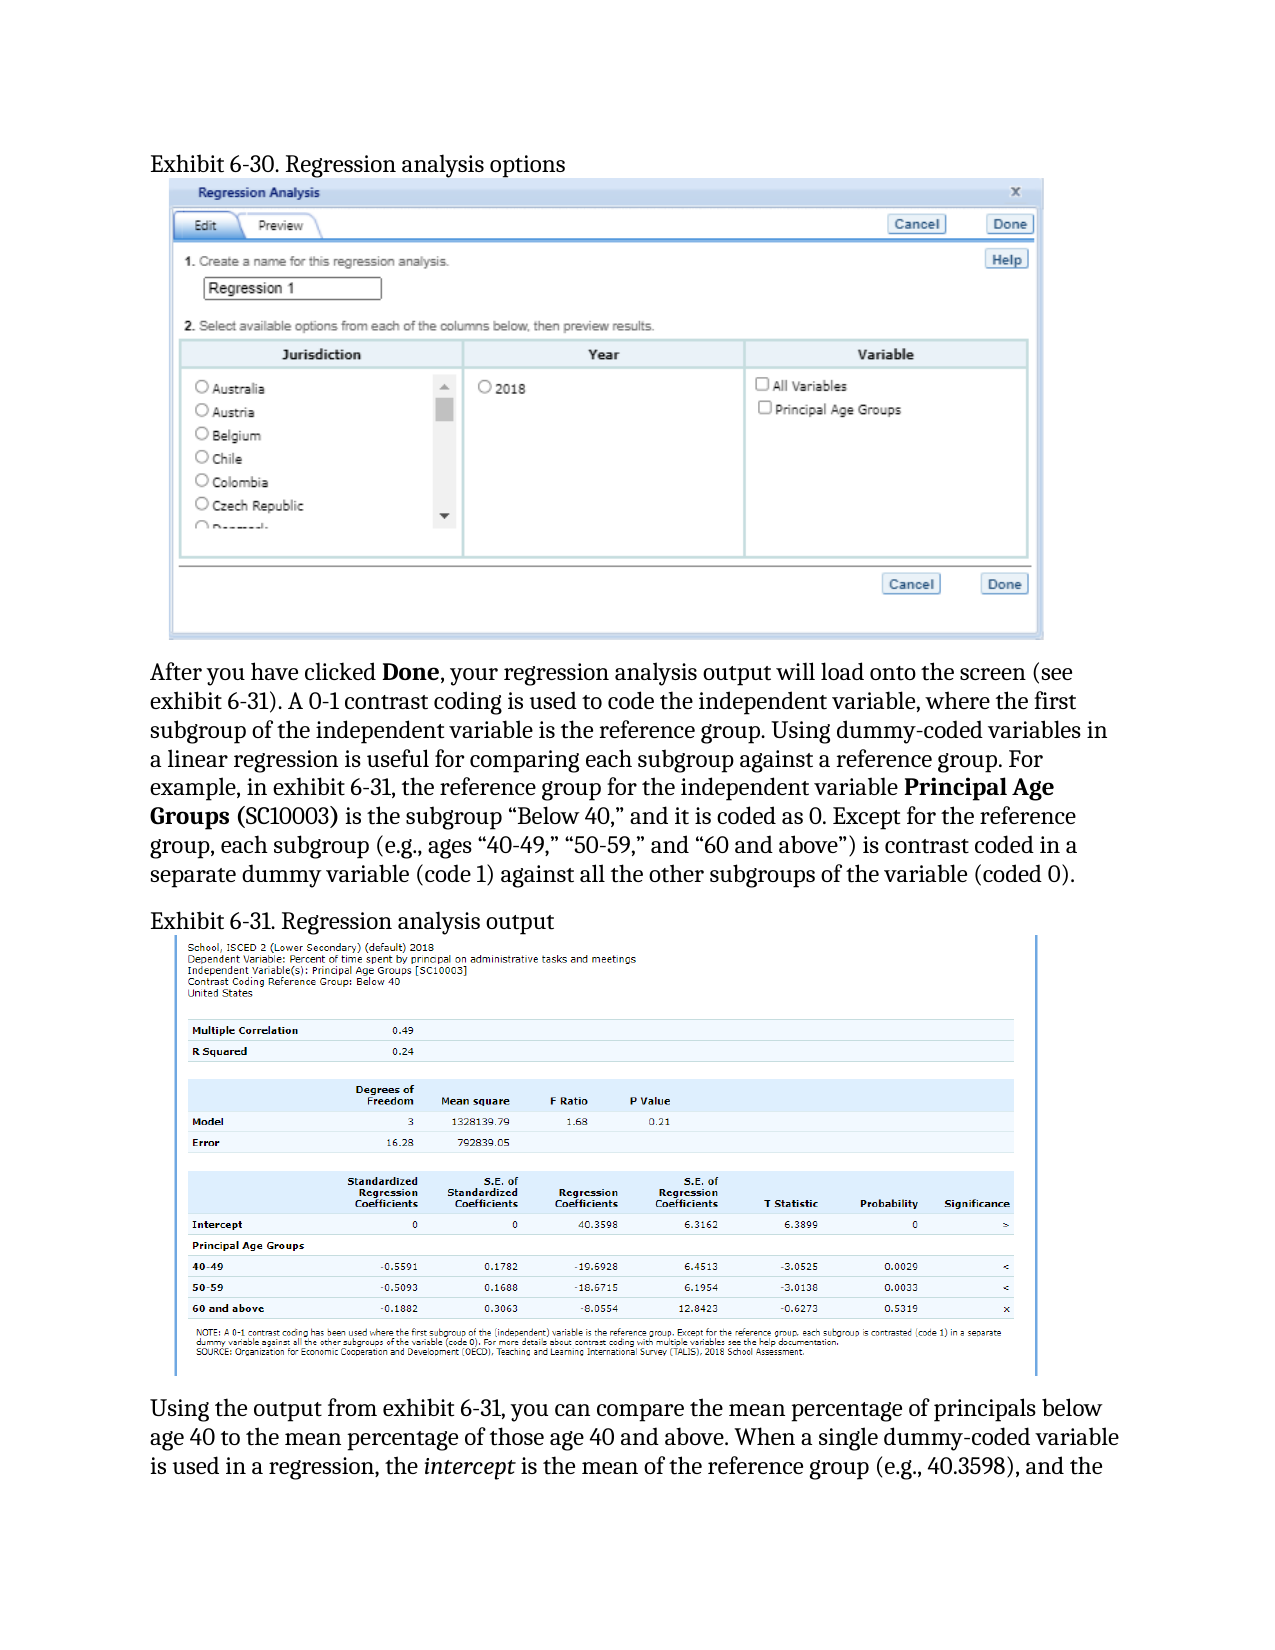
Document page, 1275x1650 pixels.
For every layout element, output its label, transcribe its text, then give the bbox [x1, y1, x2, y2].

picture [168, 178, 1044, 640]
picture [168, 935, 1044, 1376]
text After you have clicked Done, your regression analysis output will load onto the screen (see exhibit 6-31). A 0-1 contrast coding is used to code the independent variable, where the first subgroup of the independent variable is the reference group. Using dummy-coded variables in a linear regression is useful for comparing each subgroup against a reference group. For example, in exhibit 6-31, the reference group for the independent variable Principal Age Groups (SC10003) is the subgroup “Below 40,” and it is coded as 0. Except for the reference group, each subgroup (e.g., ages “40-49,” “50-59,” and “60 and above”) is contrast coded in a separate dummy variable (code 1) against all the other subgroups of the variable (coded 0). [150, 658, 1125, 888]
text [150, 1394, 1125, 1480]
